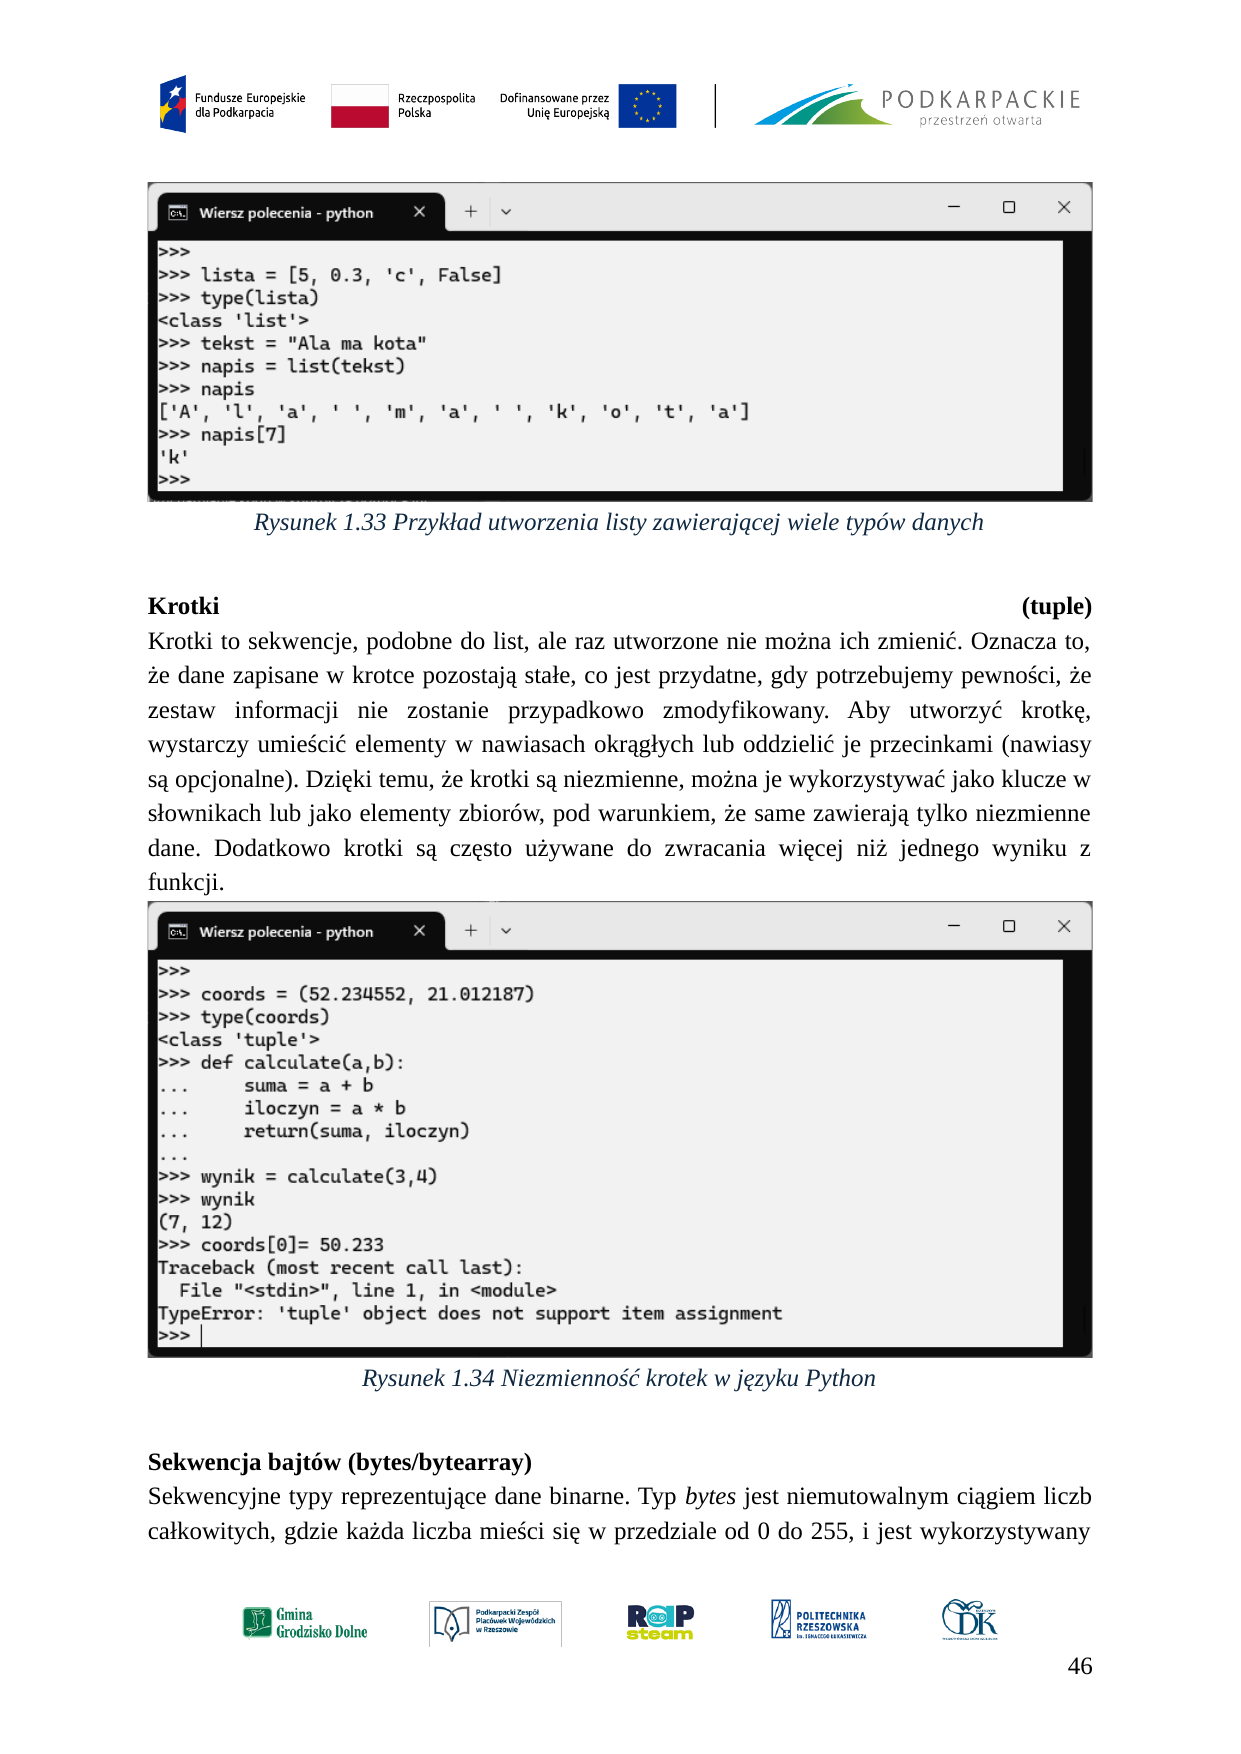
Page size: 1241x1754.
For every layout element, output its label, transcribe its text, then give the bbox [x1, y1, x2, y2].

picture [147, 901, 1093, 1358]
picture [147, 60, 1093, 148]
text Krotki (tuple) Krotki to sekwencje, podobne do list, ale raz utworzone nie można ich zmienić. Oznacza to, że dane zapisane w krotce pozostają stałe, co jest przydatne, gdy potrzebujemy pewności, że zestaw informacji nie zostanie przypadkowo zmodyfikowany. Aby utworzyć krotkę, wystarczy umieścić elementy w nawiasach okrągłych lub oddzielić je przecinkami (nawiasy są opcjonalne). Dzięki temu, że krotki są niezmienne, można je wykorzystywać jako klucze w słownikach lub jako elementy zbiorów, pod warunkiem, że same zawierają tylko niezmienne dane. Dodatkowo krotki są często używane do zwracania więcej niż jednego wyniku z funkcji. [148, 591, 1092, 896]
text Sekwencja bajtów (bytes/bytearray) [148, 1447, 1092, 1476]
picture [242, 1585, 998, 1652]
picture [147, 182, 1093, 502]
